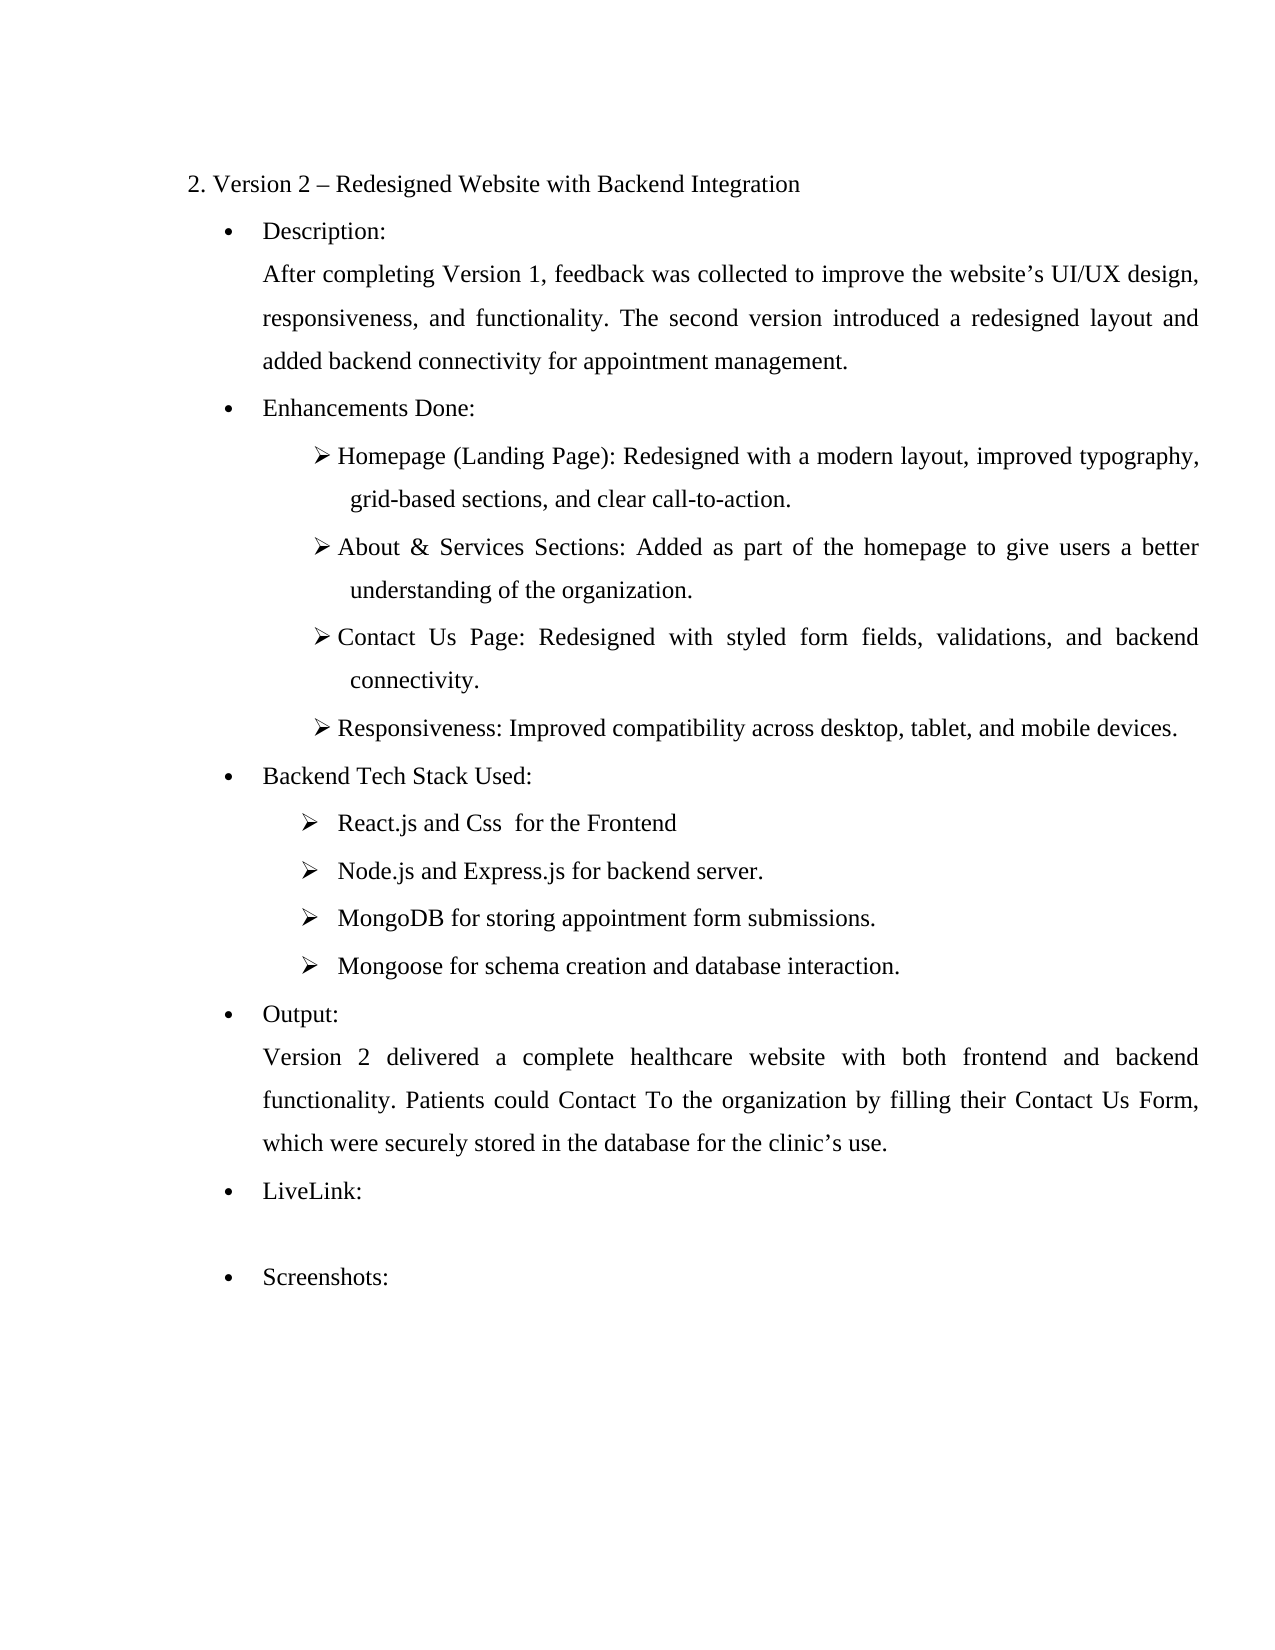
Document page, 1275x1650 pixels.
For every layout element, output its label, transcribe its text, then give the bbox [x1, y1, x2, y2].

list Contact Us Page: Redesigned with styled form fields, validations, and backend connectivity. [312, 622, 1200, 694]
list About & Services Sections: Added as part of the homepage to give users a better understanding of the organization. [312, 532, 1200, 603]
list Backend Tech Stack Used: [225, 761, 1200, 789]
list Homepage (Landing Page): Redesigned with a modern layout, improved typography, grid-based sections, and clear call-to-action. [312, 441, 1200, 513]
list Enhancements Done: [225, 393, 1200, 422]
list Description: After completing Version 1, feedback was collected to improve the website’s UI/UX design, responsiveness, and functionality. The second version introduced a redesigned layout and added backend connectivity for appointment management. [225, 216, 1200, 374]
list MongoDB for storing appointment form submissions. [300, 903, 1200, 932]
list Output: Version 2 delivered a complete healthcare website with both frontend and backend functionality. Patients could Contact To the organization by filling their Contact Us Form, which were securely stored in the database for the clinic’s use. [225, 999, 1200, 1157]
text 2. Version 2 – Redesigned Website with Backend Integration [187, 169, 1200, 197]
list Node.js and Express.js for backend server. [300, 856, 1200, 885]
list Responsiveness: Improved compatibility across desktop, tablet, and mobile devices. [312, 713, 1200, 742]
list Screenshots: [225, 1262, 1200, 1290]
list LiveLink: [225, 1176, 1200, 1244]
list React.js and Css for the Frontend [300, 808, 1200, 837]
list Mongoose for schema creation and database interaction. [300, 951, 1200, 980]
